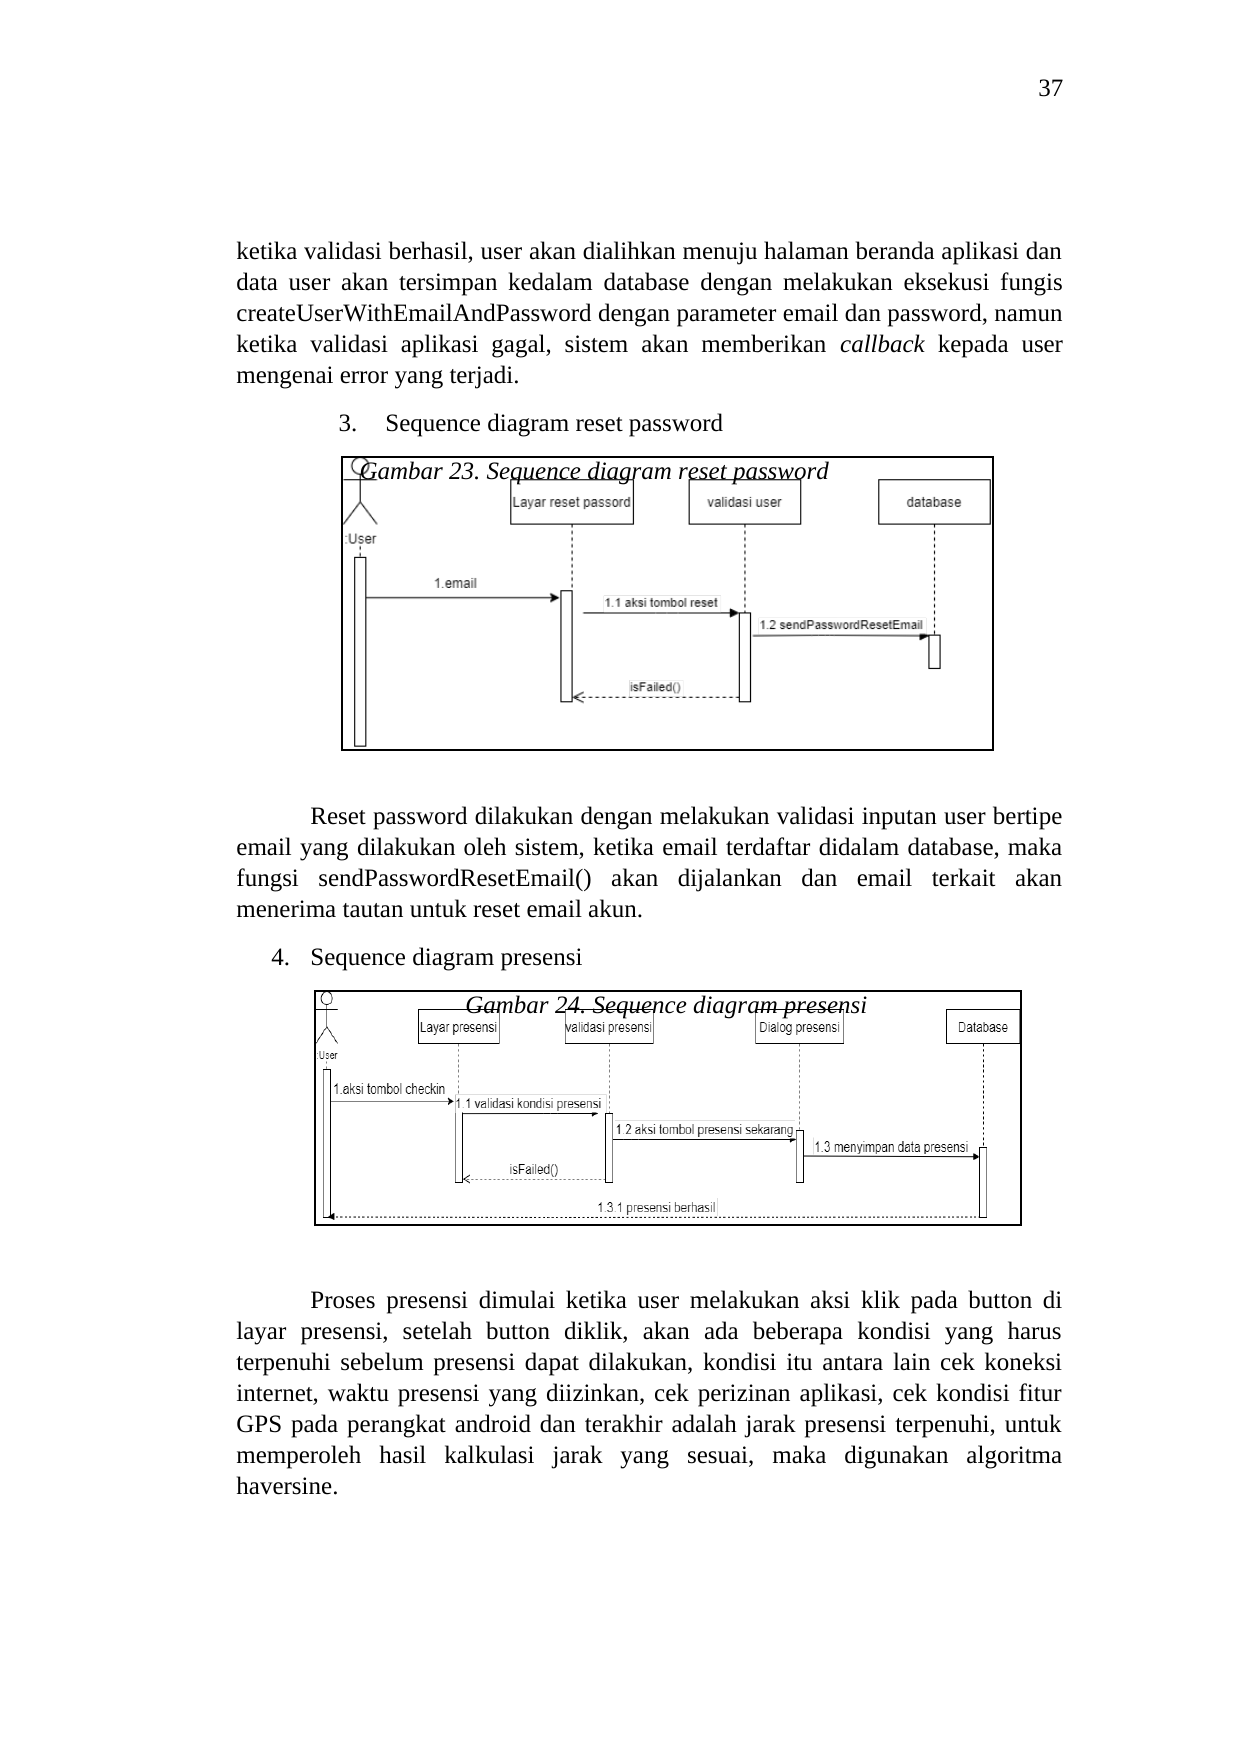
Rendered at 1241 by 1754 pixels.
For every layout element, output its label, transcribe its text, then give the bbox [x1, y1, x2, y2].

picture [343, 458, 992, 749]
subtitle Reset password dilakukan dengan melakukan validasi inputan user bertipe email yang dilakukan oleh sistem, ketika email terdaftar didalam database, maka fungsi sendPasswordResetEmail() akan dijalankan dan email terkait akan menerima tautan untuk reset email akun. [236, 801, 1063, 923]
subtitle Proses presensi dimulai ketika user melakukan aksi klik pada button di layar presensi, setelah button diklik, akan ada beberapa kondisi yang harus terpenuhi sebelum presensi dapat dilakukan, kondisi itu antara lain cek koneksi internet, waktu presensi yang diizinkan, cek perizinan aplikasi, cek kondisi fitur GPS pada perangkat android dan terakhir adalah jarak presensi terpenuhi, untuk memperoleh hasil kalkulasi jarak yang sesuai, maka digunakan algoritma haversine. [236, 1285, 1063, 1500]
picture [316, 992, 1020, 1224]
subtitle Sequence diagram presensi [281, 942, 1063, 971]
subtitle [236, 236, 1063, 389]
subtitle Sequence diagram reset password [348, 408, 1063, 437]
